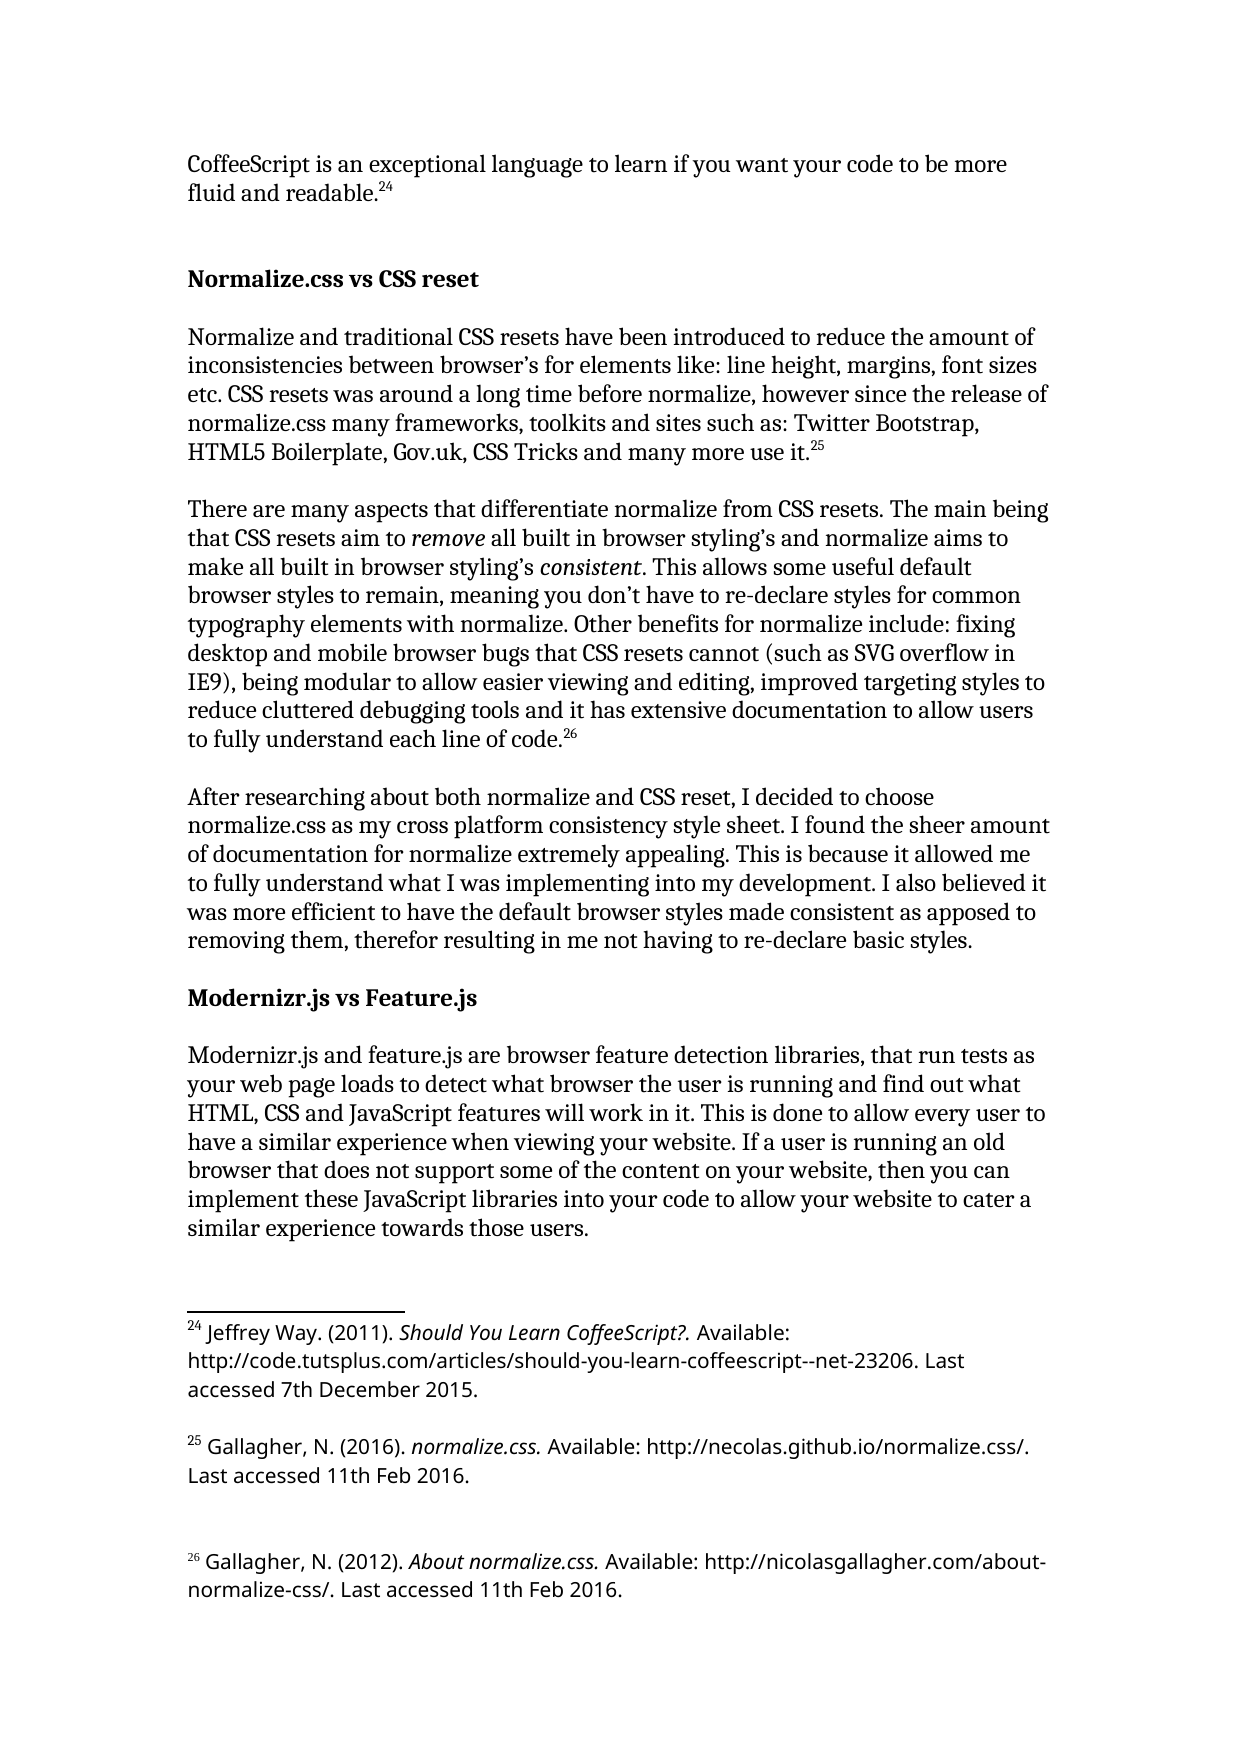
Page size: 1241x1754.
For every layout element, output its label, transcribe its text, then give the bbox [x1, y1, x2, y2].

text Modernizr.js and feature.js are browser feature detection libraries, that run tests as your web page loads to detect what browser the user is running and find out what HTML, CSS and JavaScript features will work in it. This is done to allow every user to have a similar experience when viewing your website. If a user is running an old browser that does not support some of the content on your website, then you can implement these JavaScript libraries into your code to allow your website to cater a similar experience towards those users. [187, 1041, 1053, 1242]
text Normalize.css vs CSS reset [187, 265, 1053, 294]
text There are many aspects that differentiate normalize from CSS resets. The main being that CSS resets aim to remove all built in browser styling’s and normalize aims to make all built in browser styling’s consistent. This allows some useful default browser styles to remain, meaning you don’t have to re-declare styles for common typography elements with normalize. Other benefits for normalize include: fixing desktop and mobile browser bugs that CSS resets cannot (such as SVG overflow in IE9), being modular to allow easier viewing and editing, improved targeting styles to reduce cluttered debugging tools and it has extensive documentation to allow users to fully understand each line of code. [187, 495, 1053, 754]
text Modernizr.js vs Feature.js [187, 984, 1053, 1012]
text Normalize and traditional CSS resets have been introduced to reduce the amount of inconsistencies between browser’s for elements like: line height, margins, font sizes etc. CSS resets was around a long time before normalize, however since the release of normalize.css many frameworks, toolkits and sites such as: Twitter Bootstrap, HTML5 Boilerplate, Gov.uk, CSS Tricks and many more use it. [187, 322, 1053, 466]
text After researching about both normalize and CSS reset, I decided to choose normalize.css as my cross platform consistency style sheet. I found the sheer amount of documentation for normalize extremely appealing. This is because it allowed me to fully understand what I was implementing into my development. I also believed it was more efficient to have the default browser styles made consistent as apposed to removing them, therefor resulting in me not having to re-declare basic styles. [187, 782, 1053, 955]
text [187, 150, 1053, 207]
